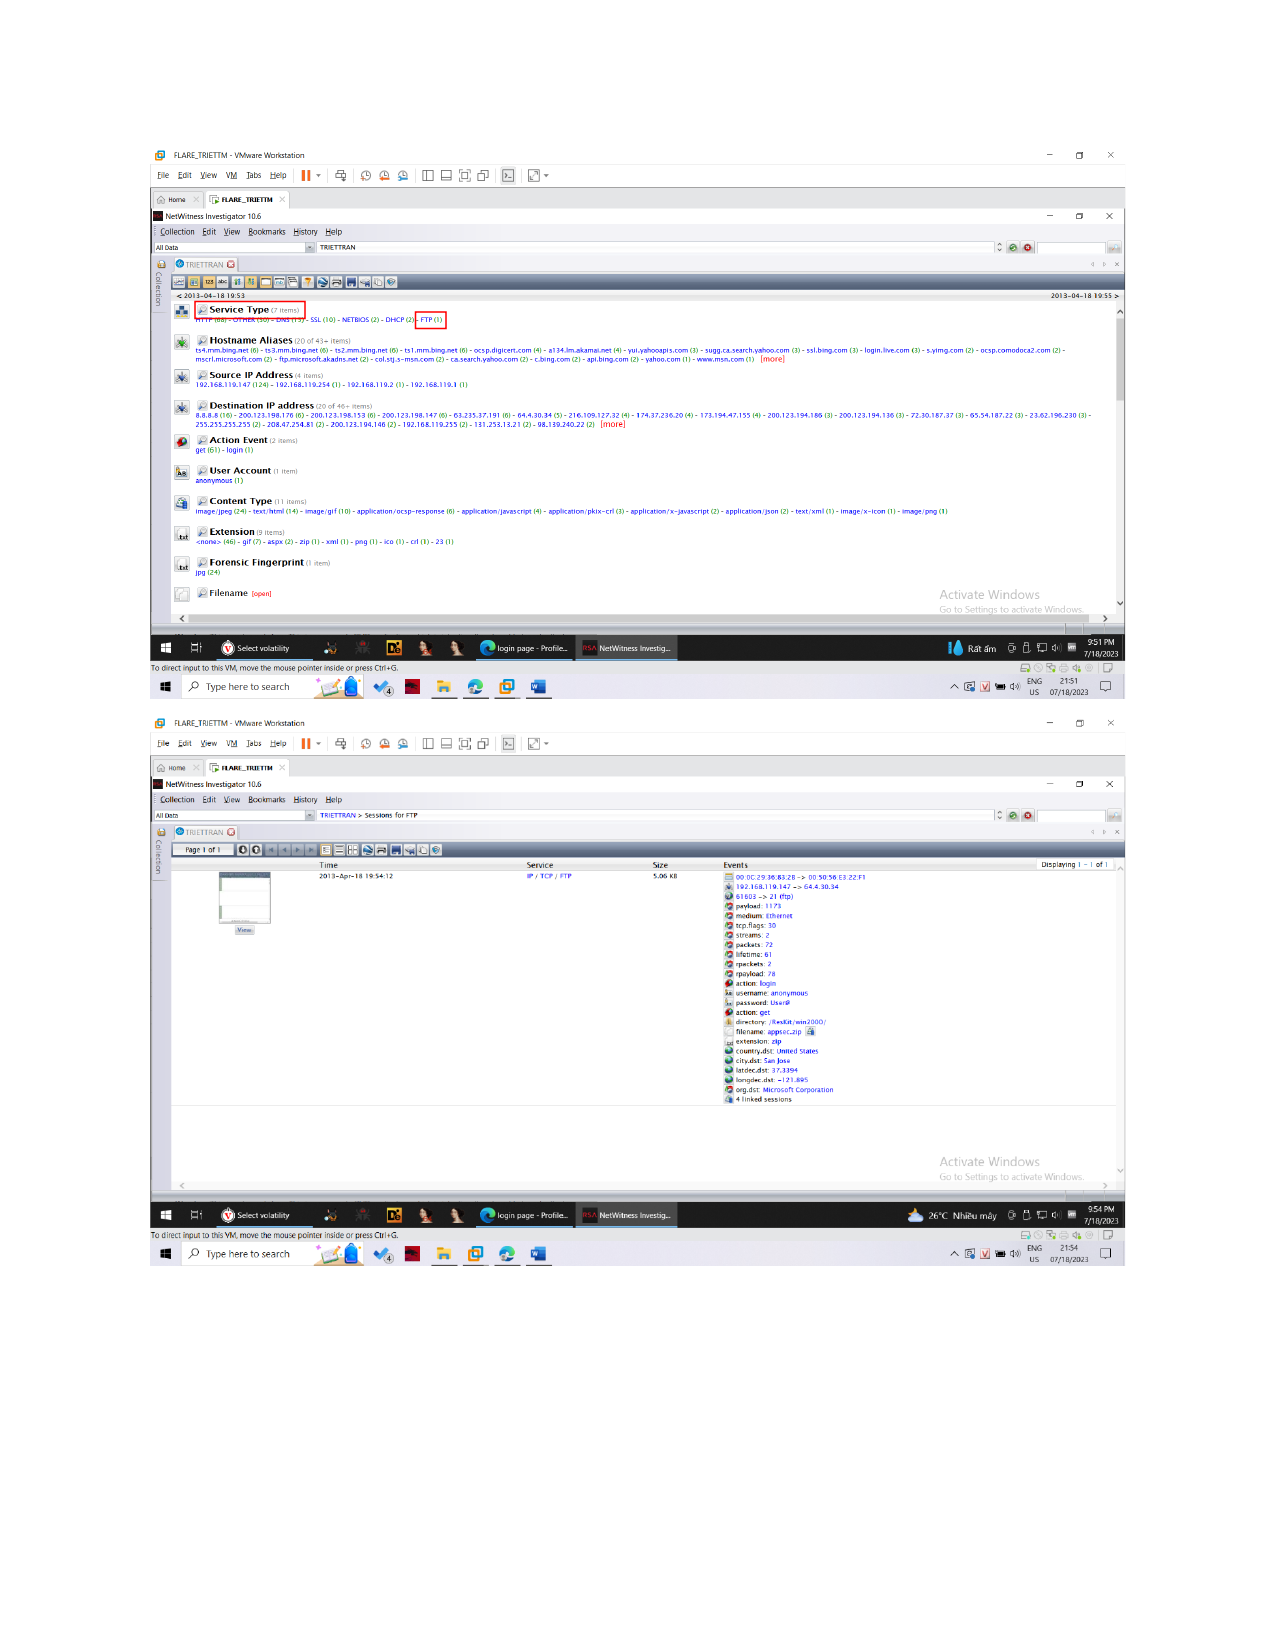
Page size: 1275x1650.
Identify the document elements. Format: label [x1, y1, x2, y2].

picture [150, 717, 1125, 1266]
picture [150, 150, 1125, 699]
